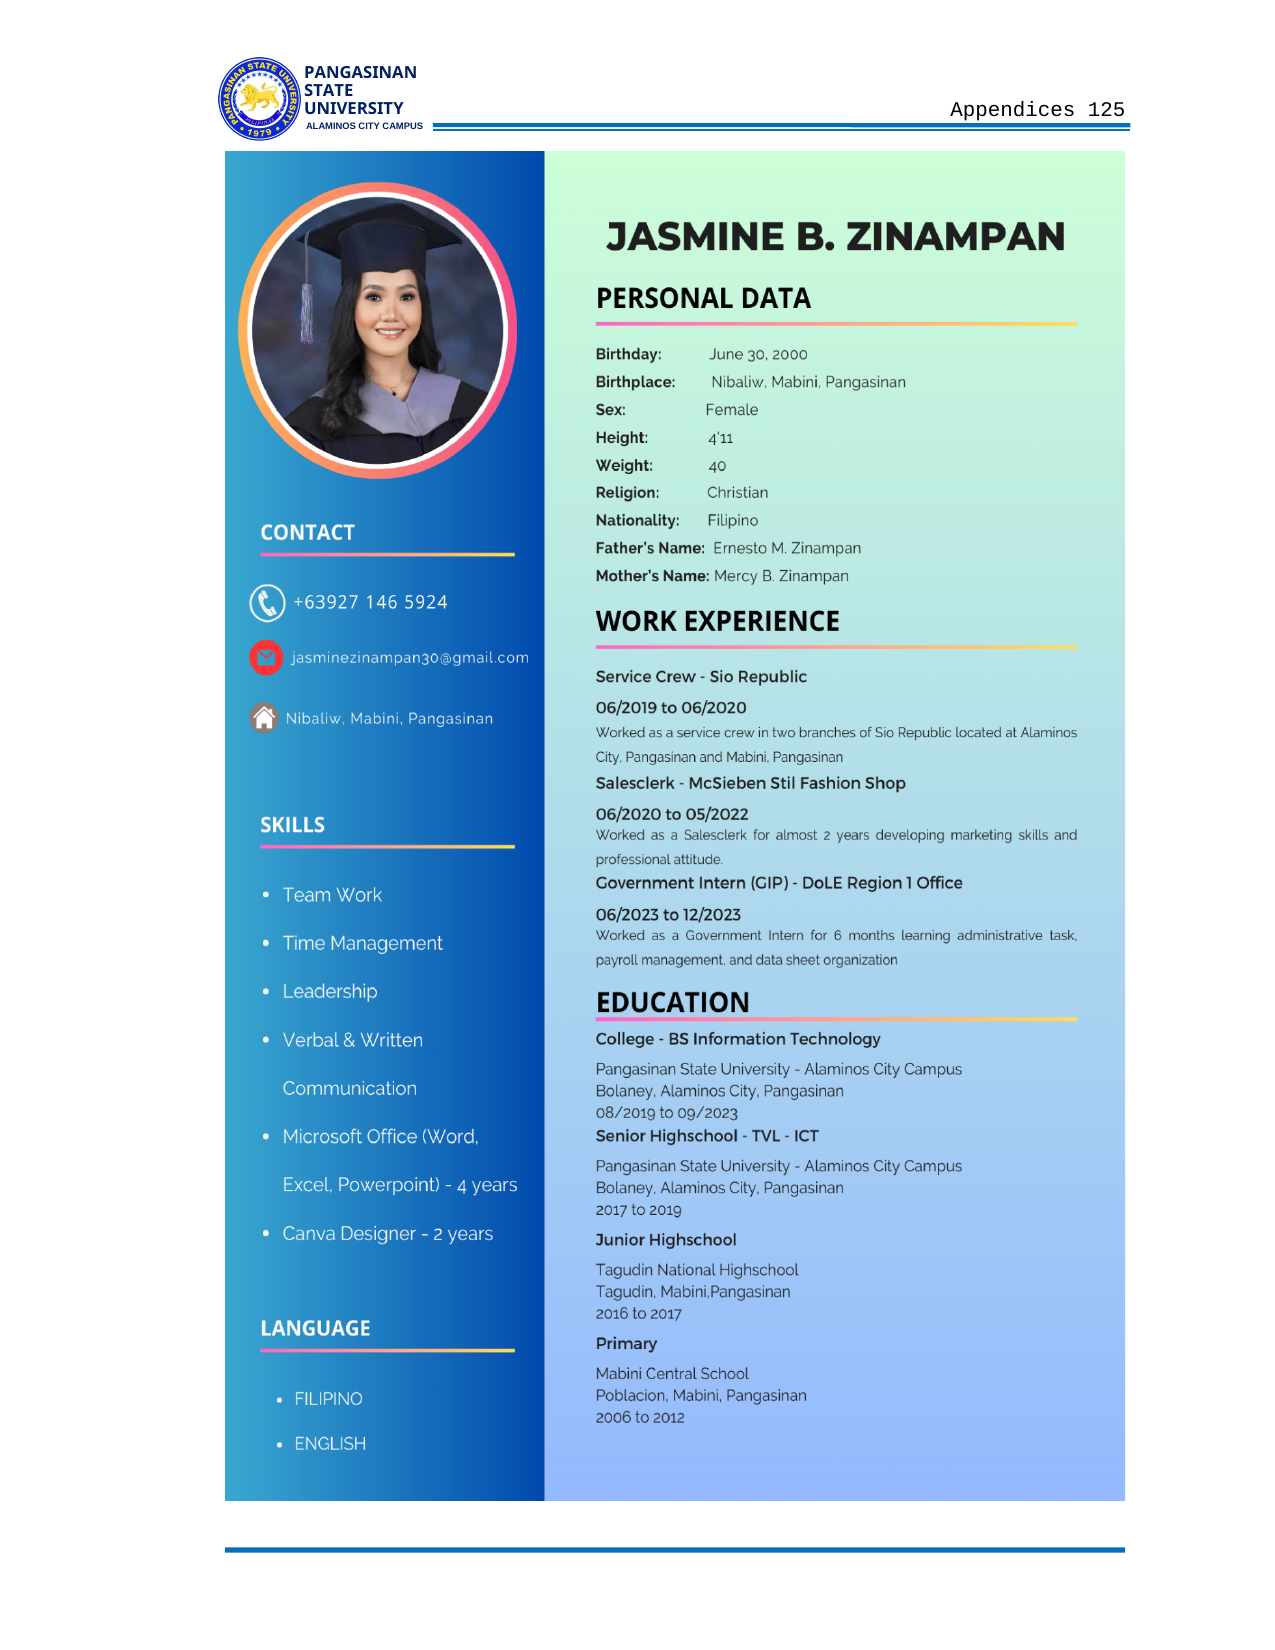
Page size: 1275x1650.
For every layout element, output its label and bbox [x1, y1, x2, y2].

picture [225, 151, 1125, 1501]
picture [218, 57, 301, 141]
